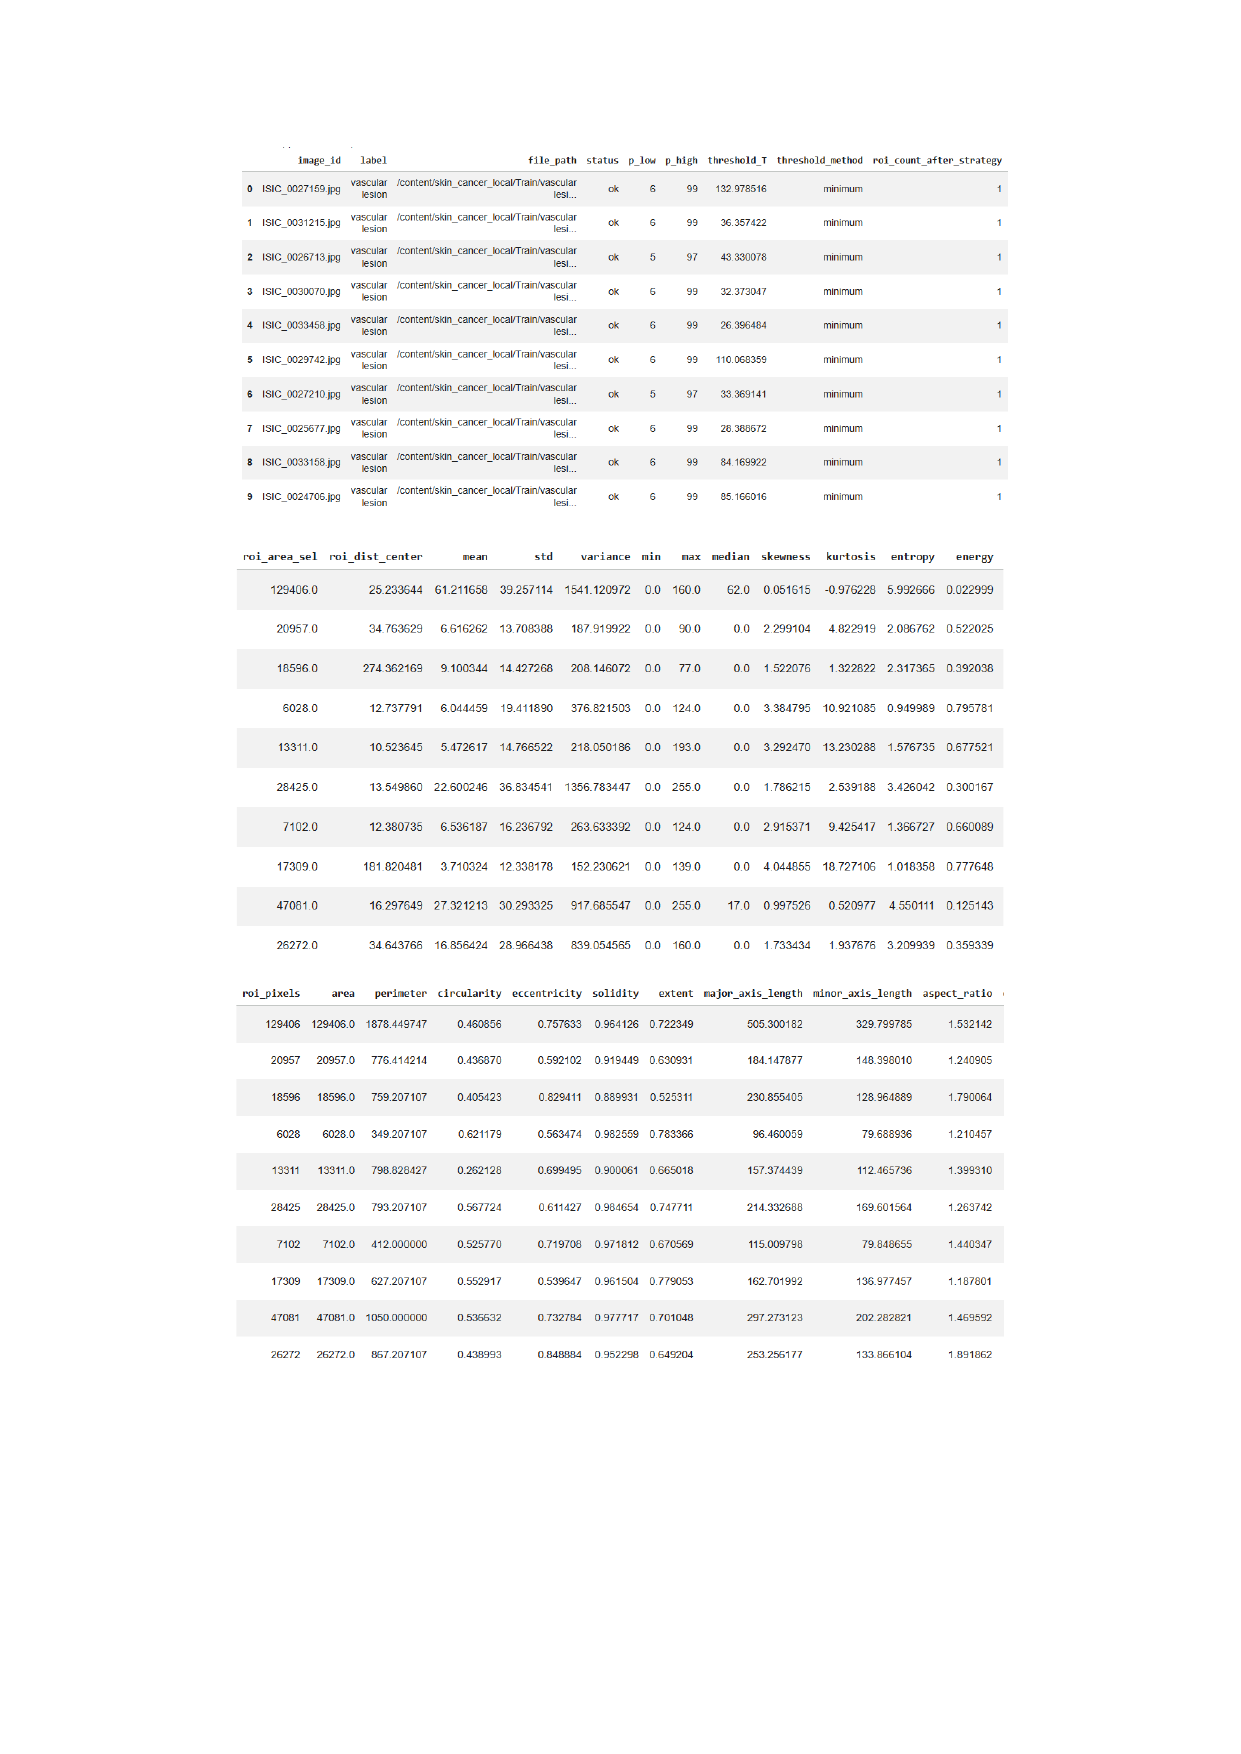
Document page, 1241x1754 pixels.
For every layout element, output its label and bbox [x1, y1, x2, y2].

picture [236, 979, 1004, 1373]
picture [232, 147, 1008, 520]
picture [236, 538, 1004, 961]
